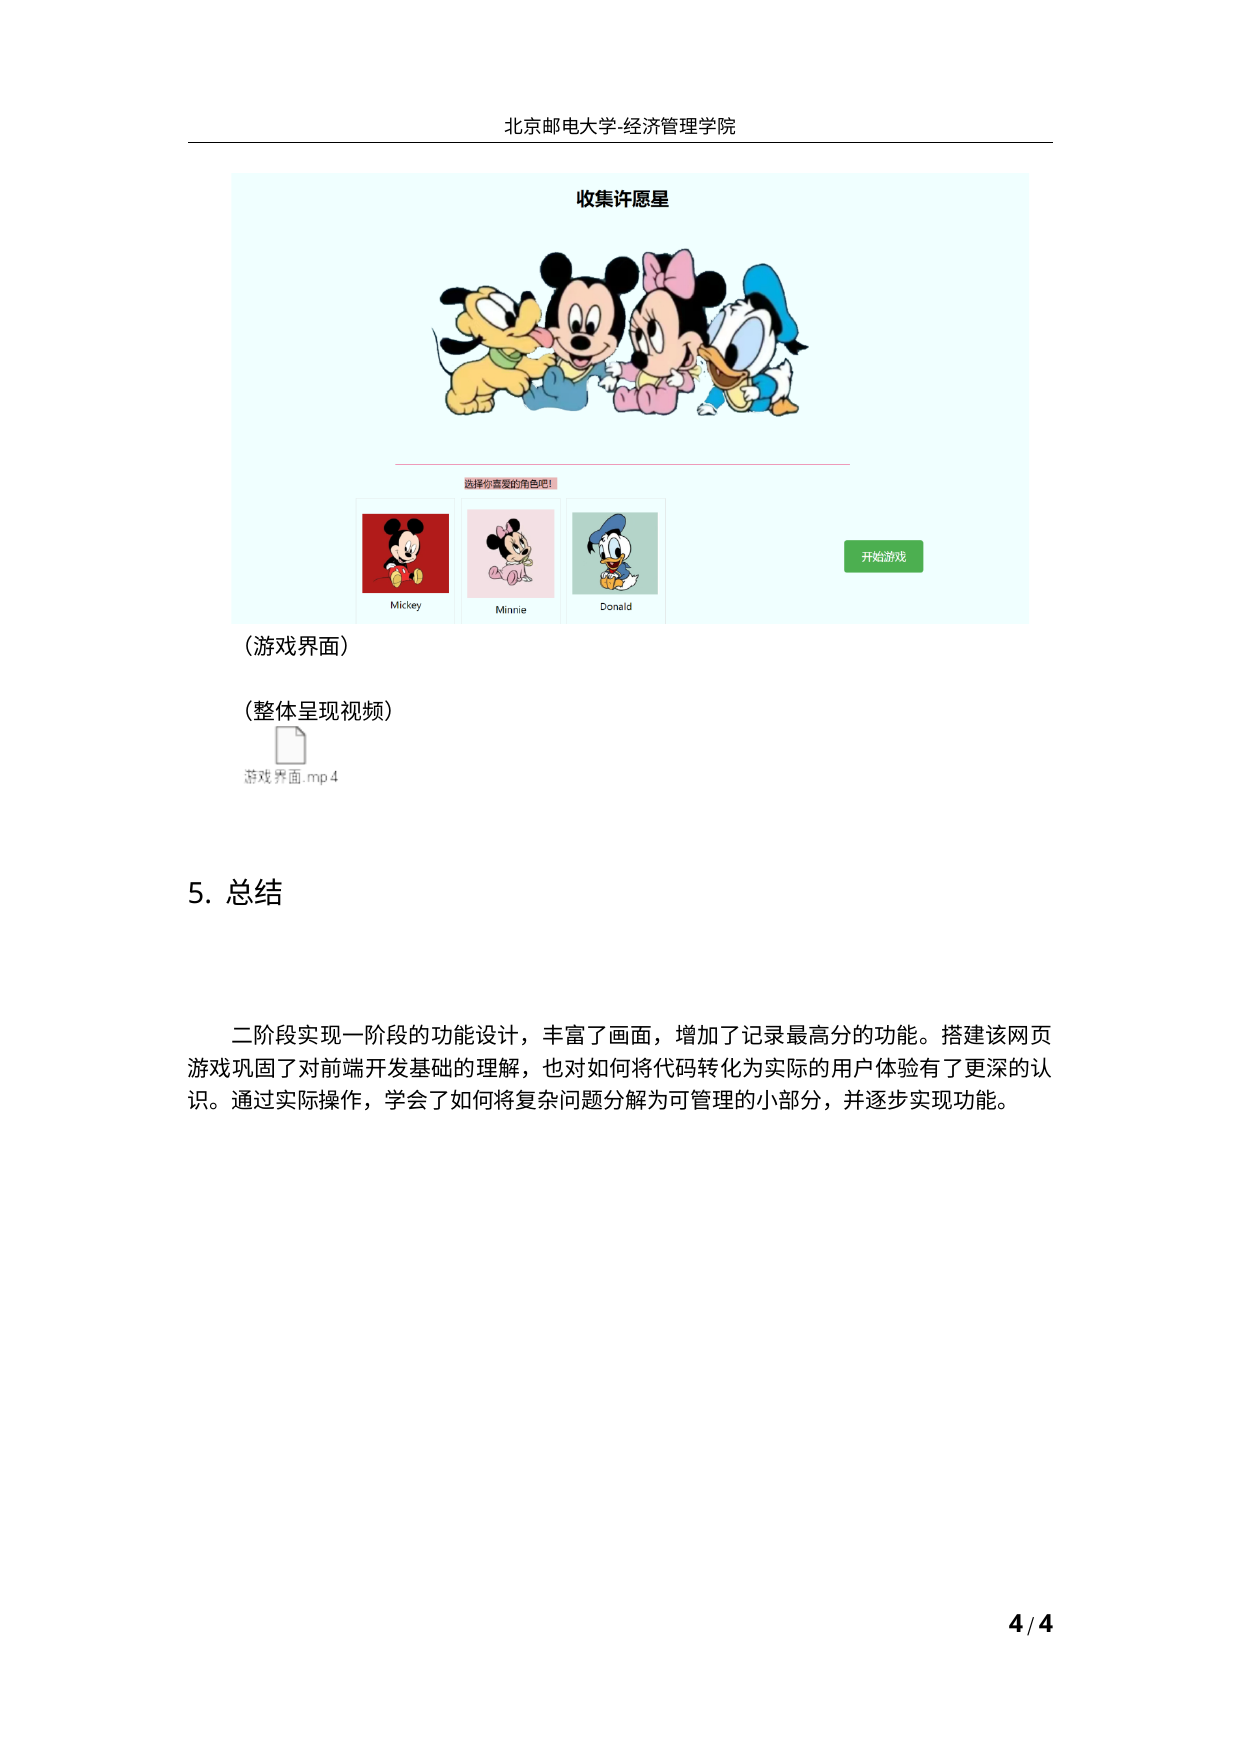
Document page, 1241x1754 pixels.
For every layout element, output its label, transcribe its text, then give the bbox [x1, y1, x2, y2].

text （游戏界面） [187, 628, 1053, 661]
text （整体呈现视频） [187, 693, 1053, 726]
subtitle 总结 [187, 859, 1053, 924]
text 二阶段实现一阶段的功能设计，丰富了画面，增加了记录最高分的功能。搭建该网页游戏巩固了对前端开发基础的理解，也对如何将代码转化为实际的用户体验有了更深的认识。通过实际操作，学会了如何将复杂问题分解为可管理的小部分，并逐步实现功能。 [187, 1018, 1053, 1115]
picture [231, 173, 1030, 624]
